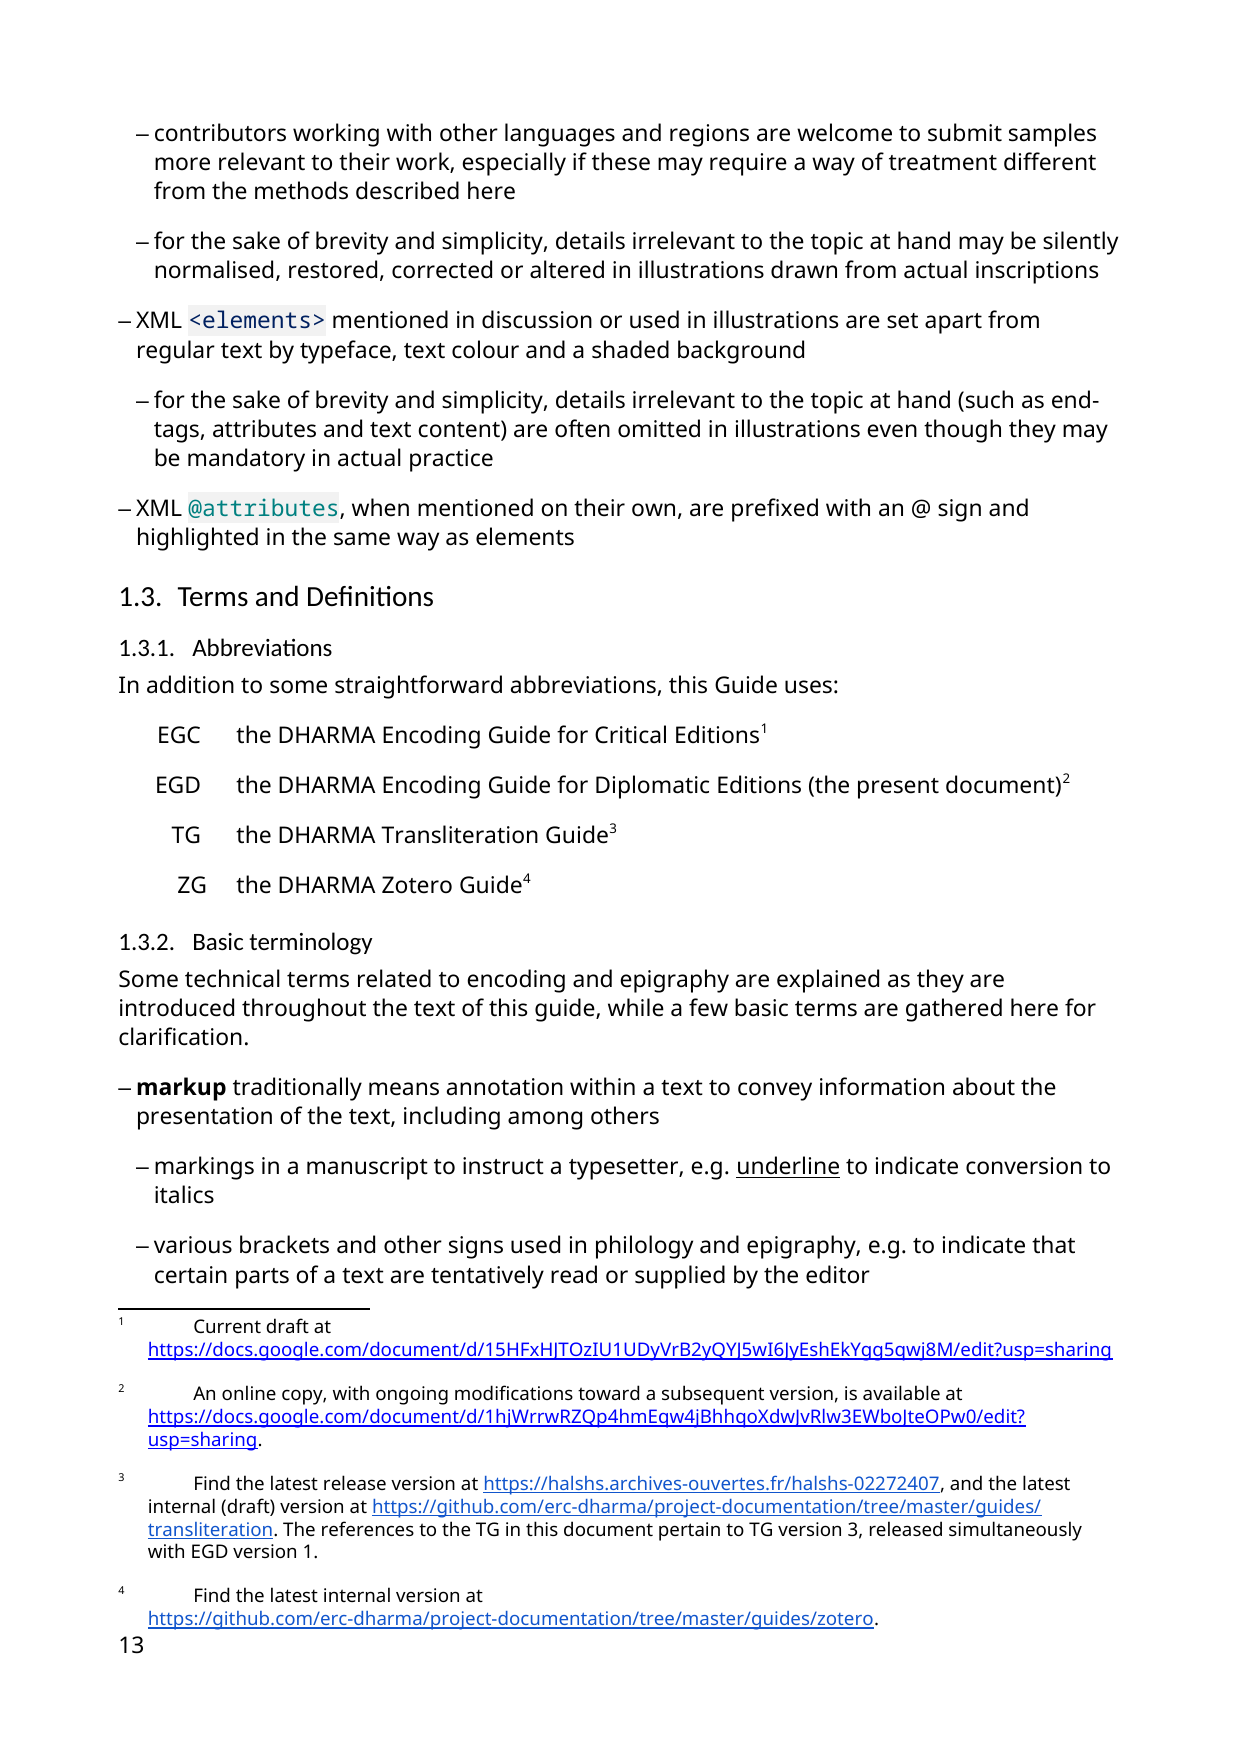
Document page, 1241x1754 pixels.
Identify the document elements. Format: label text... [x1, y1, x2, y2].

list various brackets and other signs used in philology and epigraphy, e.g. to indicate that certain parts of a text are tentatively read or supplied by the editor [136, 1231, 1122, 1289]
list for the sake of brevity and simplicity, details irrelevant to the topic at hand may be silently normalised, restored, corrected or altered in illustrations drawn from actual inscriptions [136, 226, 1122, 285]
subtitle Basic terminology [118, 920, 1122, 958]
text In addition to some straightforward abbreviations, this Guide uses: [118, 670, 1122, 699]
text TG the DHARMA Transliteration Guide [118, 820, 1122, 849]
list markup traditionally means annotation within a text to convey information about the presentation of the text, including among others [118, 1072, 1122, 1131]
list contributors working with other languages and regions are welcome to submit samples more relevant to their work, especially if these may require a way of treatment different from the methods described here [136, 118, 1122, 206]
text Some technical terms related to encoding and epigraphy are explained as they are introduced throughout the text of this guide, while a few basic terms are gathered here for clarification. [118, 964, 1122, 1051]
subtitle Abbreviations [118, 626, 1122, 664]
text EGD the DHARMA Encoding Guide for Diplomatic Editions (the present document) [118, 770, 1122, 799]
subtitle Terms and Definitions [118, 576, 1122, 614]
text EGC the DHARMA Encoding Guide for Critical Editions [118, 720, 1122, 749]
list XML <elements> mentioned in discussion or used in illustrations are set apart from regular text by typeface, text colour and a shaded background [118, 306, 1122, 364]
list markings in a manuscript to instruct a typesetter, e.g. underline to indicate conversion to italics [136, 1151, 1122, 1210]
list XML @attributes, when mentioned on their own, are prefixed with an @ sign and highlighted in the same way as elements [118, 493, 1122, 551]
list for the sake of brevity and simplicity, details irrelevant to the topic at hand (such as end-tags, attributes and text content) are often omitted in illustrations even though they may be mandatory in actual practice [136, 385, 1122, 472]
text ZG the DHARMA Zotero Guide [118, 870, 1122, 899]
